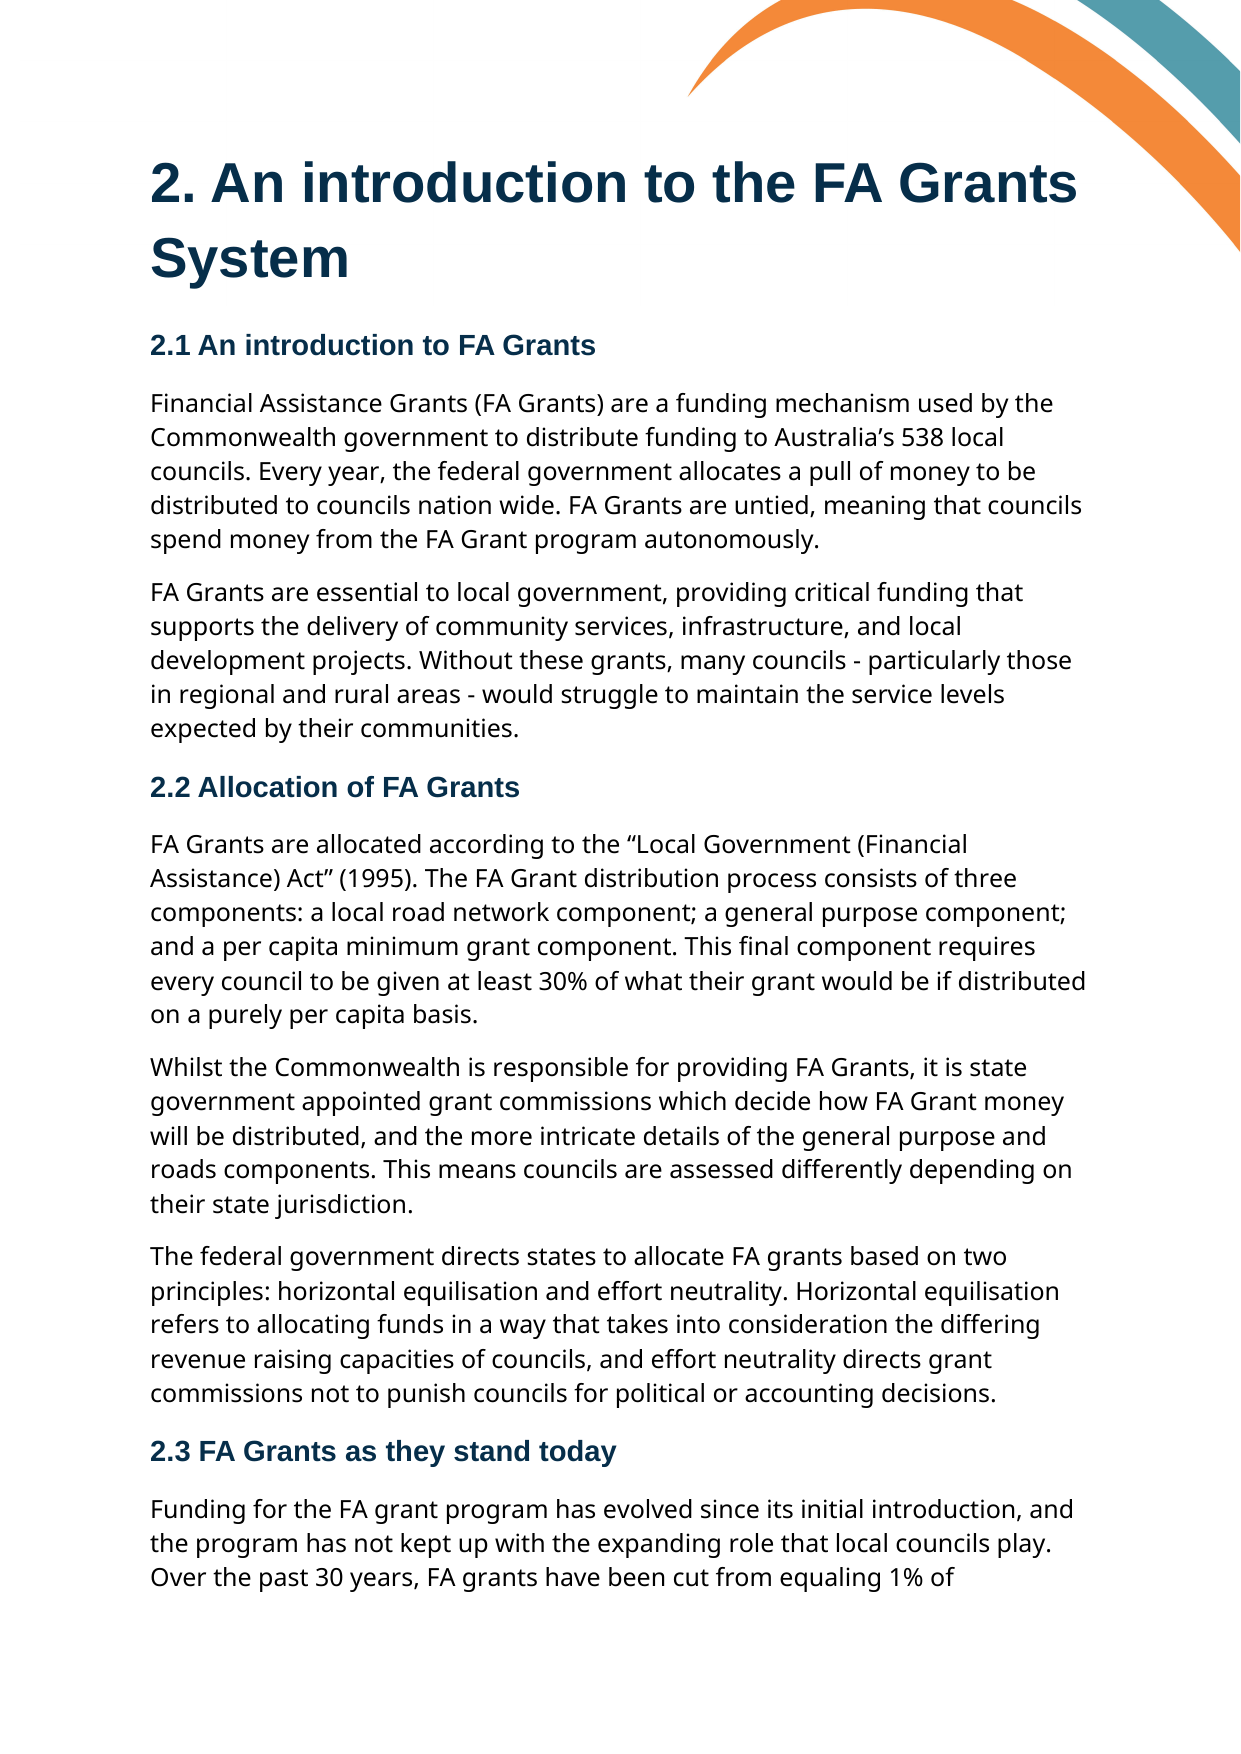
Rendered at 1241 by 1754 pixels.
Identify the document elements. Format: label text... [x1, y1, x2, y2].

text The federal government directs states to allocate FA grants based on two principles: horizontal equilisation and effort neutrality. Horizontal equilisation refers to allocating funds in a way that takes into consideration the differing revenue raising capacities of councils, and effort neutrality directs grant commissions not to punish councils for political or accounting decisions. [150, 1239, 1090, 1409]
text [150, 1492, 1090, 1594]
text FA Grants are essential to local government, providing critical funding that supports the delivery of community services, infrastructure, and local development projects. Without these grants, many councils - particularly those in regional and rural areas - would struggle to maintain the service levels expected by their communities. [150, 574, 1090, 744]
text Financial Assistance Grants (FA Grants) are a funding mechanism used by the Commonwealth government to distribute funding to Australia’s 538 local councils. Every year, the federal government allocates a pull of money to be distributed to councils nation wide. FA Grants are untied, meaning that councils spend money from the FA Grant program autonomously. [150, 385, 1090, 556]
picture [19, 0, 1241, 306]
subtitle 2.3 FA Grants as they stand today [150, 1434, 1090, 1468]
subtitle 2. An introduction to the FA Grants System [150, 150, 1090, 289]
text Whilst the Commonwealth is responsible for providing FA Grants, it is state government appointed grant commissions which decide how FA Grant money will be distributed, and the more intricate details of the general purpose and roads components. This means councils are assessed differently depending on their state jurisdiction. [150, 1050, 1090, 1220]
text FA Grants are allocated according to the “Local Government (Financial Assistance) Act” (1995). The FA Grant distribution process consists of three components: a local road network component; a general purpose component; and a per capita minimum grant component. This final component requires every council to be given at least 30% of what their grant would be if distributed on a purely per capita basis. [150, 827, 1090, 1031]
subtitle 2.2 Allocation of FA Grants [150, 769, 1090, 803]
subtitle 2.1 An introduction to FA Grants [150, 328, 1090, 361]
